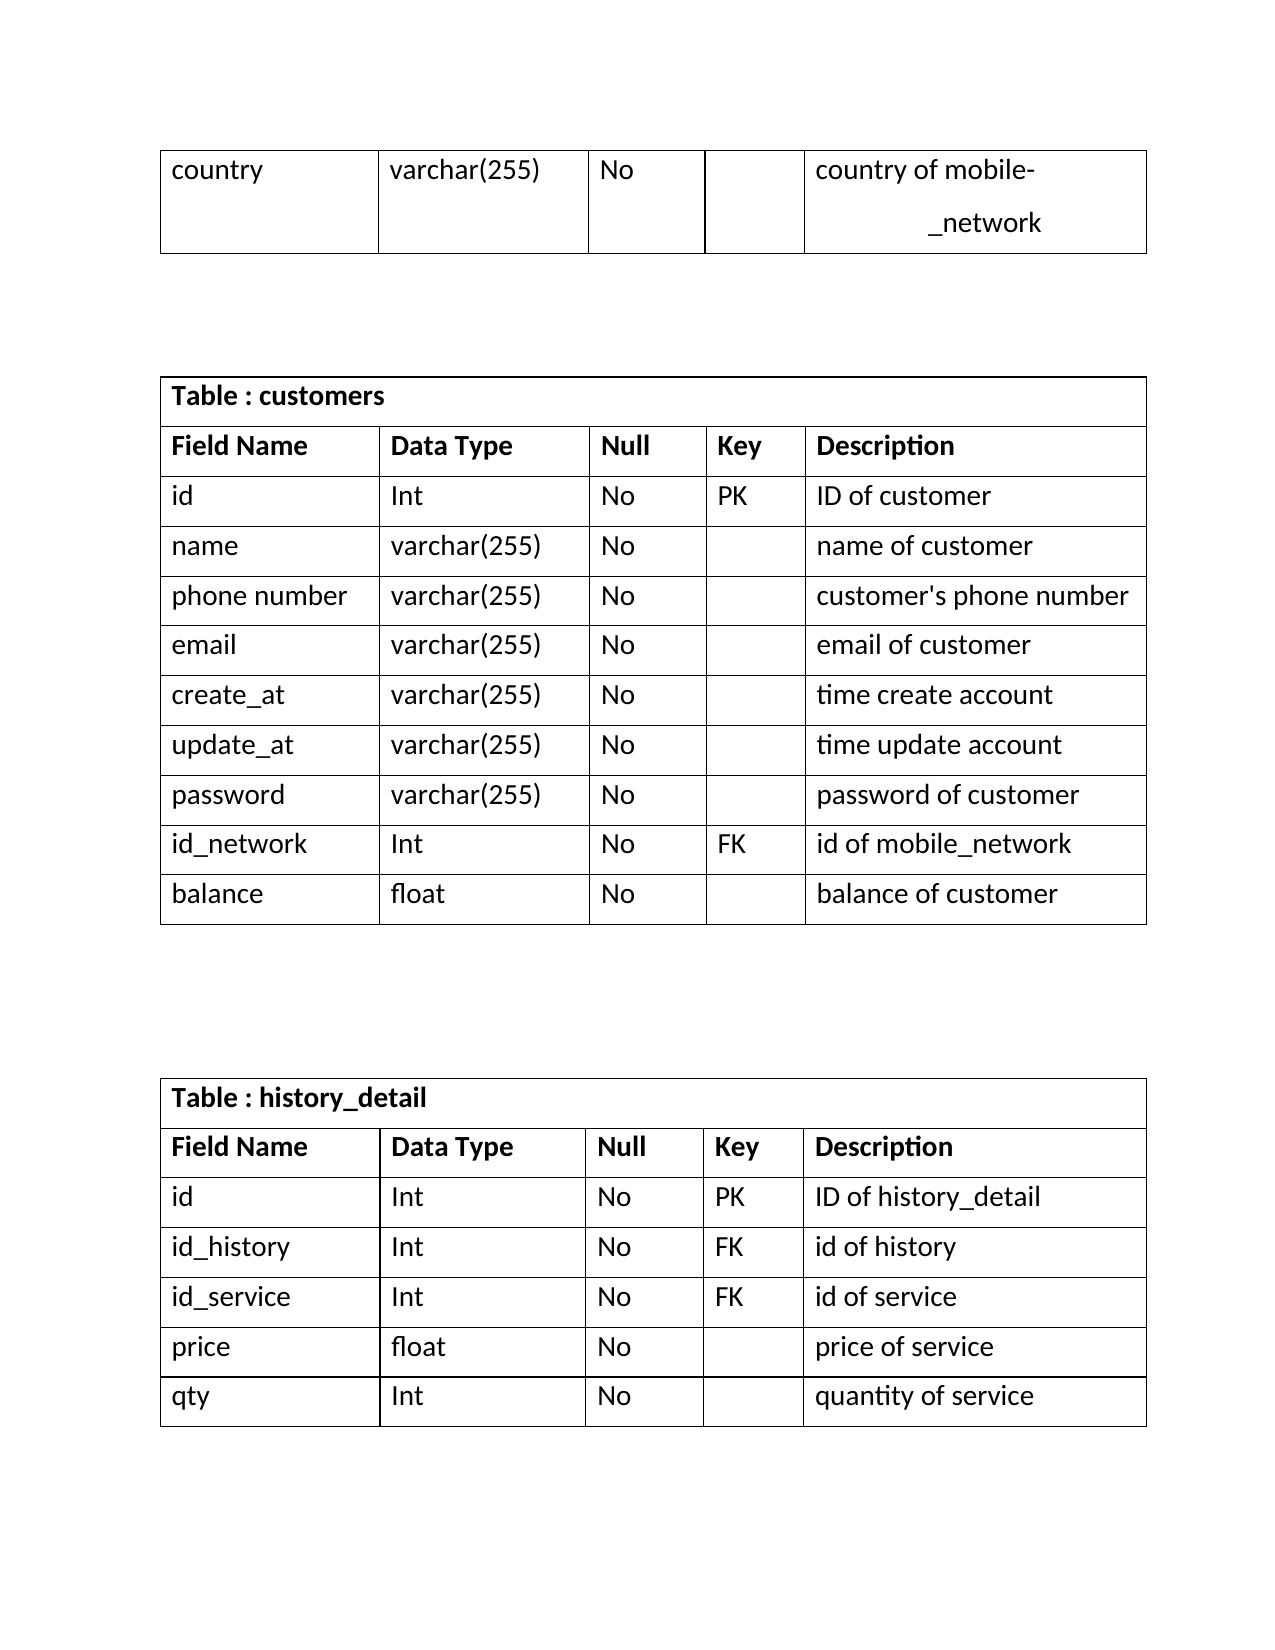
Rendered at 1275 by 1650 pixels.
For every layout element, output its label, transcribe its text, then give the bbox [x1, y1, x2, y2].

table_cell Int [381, 1228, 585, 1277]
table_cell No [590, 726, 706, 775]
table_cell password [161, 776, 379, 824]
table_cell PK [707, 477, 805, 526]
table_cell qty [161, 1378, 379, 1426]
table_cell Key [704, 1129, 803, 1177]
table_cell Null [590, 427, 706, 476]
table_cell password of customer [806, 776, 1146, 824]
table_cell ID of customer [806, 477, 1146, 526]
table_cell name [161, 527, 379, 576]
table_cell create_at [161, 676, 379, 725]
table_cell No [590, 577, 706, 625]
table_header Table : history_detail [161, 1079, 1146, 1127]
table_cell varchar(255) [380, 527, 589, 576]
table_cell No [590, 527, 706, 576]
table_cell varchar(255) [380, 776, 589, 824]
table_cell time update account [806, 726, 1146, 775]
table_cell balance [161, 875, 379, 924]
table_cell No [586, 1328, 703, 1376]
table_cell Description [806, 427, 1146, 476]
table_cell FK [704, 1228, 803, 1277]
table_cell customer's phone number [806, 577, 1146, 625]
table_cell Field Name [161, 1129, 379, 1177]
table_cell quantity of service [804, 1378, 1146, 1426]
table_cell Field Name [161, 427, 379, 476]
table_cell float [381, 1328, 585, 1376]
table_cell Data Type [380, 427, 589, 476]
table_cell Null [586, 1129, 703, 1177]
table_cell id of mobile_network [806, 826, 1146, 874]
table_cell [704, 1328, 803, 1376]
table_cell Int [381, 1378, 585, 1426]
table_cell price of service [804, 1328, 1146, 1376]
table_cell No [586, 1178, 703, 1227]
table_cell [707, 626, 805, 675]
table_cell No [586, 1378, 703, 1426]
table_cell Description [804, 1129, 1146, 1177]
table_cell phone number [161, 577, 379, 625]
table_cell Int [381, 1178, 585, 1227]
table_cell price [161, 1328, 379, 1376]
table_cell varchar(255) [380, 626, 589, 675]
table_header Table : customers [161, 378, 1146, 426]
table_cell update_at [161, 726, 379, 775]
table_cell No [586, 1278, 703, 1327]
table_cell [706, 151, 804, 253]
table_cell varchar(255) [380, 577, 589, 625]
table_cell varchar(255) [379, 151, 588, 253]
table_cell ID of history_detail [804, 1178, 1146, 1227]
table_cell [707, 776, 805, 824]
table_cell [707, 527, 805, 576]
table_cell [704, 1378, 803, 1426]
table_cell email [161, 626, 379, 675]
table_cell No [590, 875, 706, 924]
table_cell No [590, 626, 706, 675]
table_cell [707, 676, 805, 725]
table_cell id [161, 477, 379, 526]
table_cell [707, 875, 805, 924]
table_cell No [590, 776, 706, 824]
table_cell PK [704, 1178, 803, 1227]
table_cell varchar(255) [380, 726, 589, 775]
table_cell id_history [161, 1228, 379, 1277]
table_cell Int [381, 1278, 585, 1327]
table_cell id_network [161, 826, 379, 874]
table_cell Int [380, 477, 589, 526]
table_cell id of service [804, 1278, 1146, 1327]
table_cell id [161, 1178, 379, 1227]
table_cell Int [380, 826, 589, 874]
table_cell id of history [804, 1228, 1146, 1277]
table_cell No [586, 1228, 703, 1277]
table_cell id_service [161, 1278, 379, 1327]
table_cell email of customer [806, 626, 1146, 675]
table_cell Key [707, 427, 805, 476]
table_cell No [590, 826, 706, 874]
table_cell No [589, 151, 704, 253]
table_cell name of customer [806, 527, 1146, 576]
table_cell No [590, 477, 706, 526]
table_cell FK [704, 1278, 803, 1327]
table_cell balance of customer [806, 875, 1146, 924]
table_cell float [380, 875, 589, 924]
table_cell No [590, 676, 706, 725]
table_cell country [161, 151, 378, 253]
table_cell time create account [806, 676, 1146, 725]
table_cell country of mobile­_network [805, 151, 1146, 253]
table_cell [707, 726, 805, 775]
table_cell Data Type [381, 1129, 585, 1177]
table_cell [707, 577, 805, 625]
table_cell varchar(255) [380, 676, 589, 725]
table_cell FK [707, 826, 805, 874]
